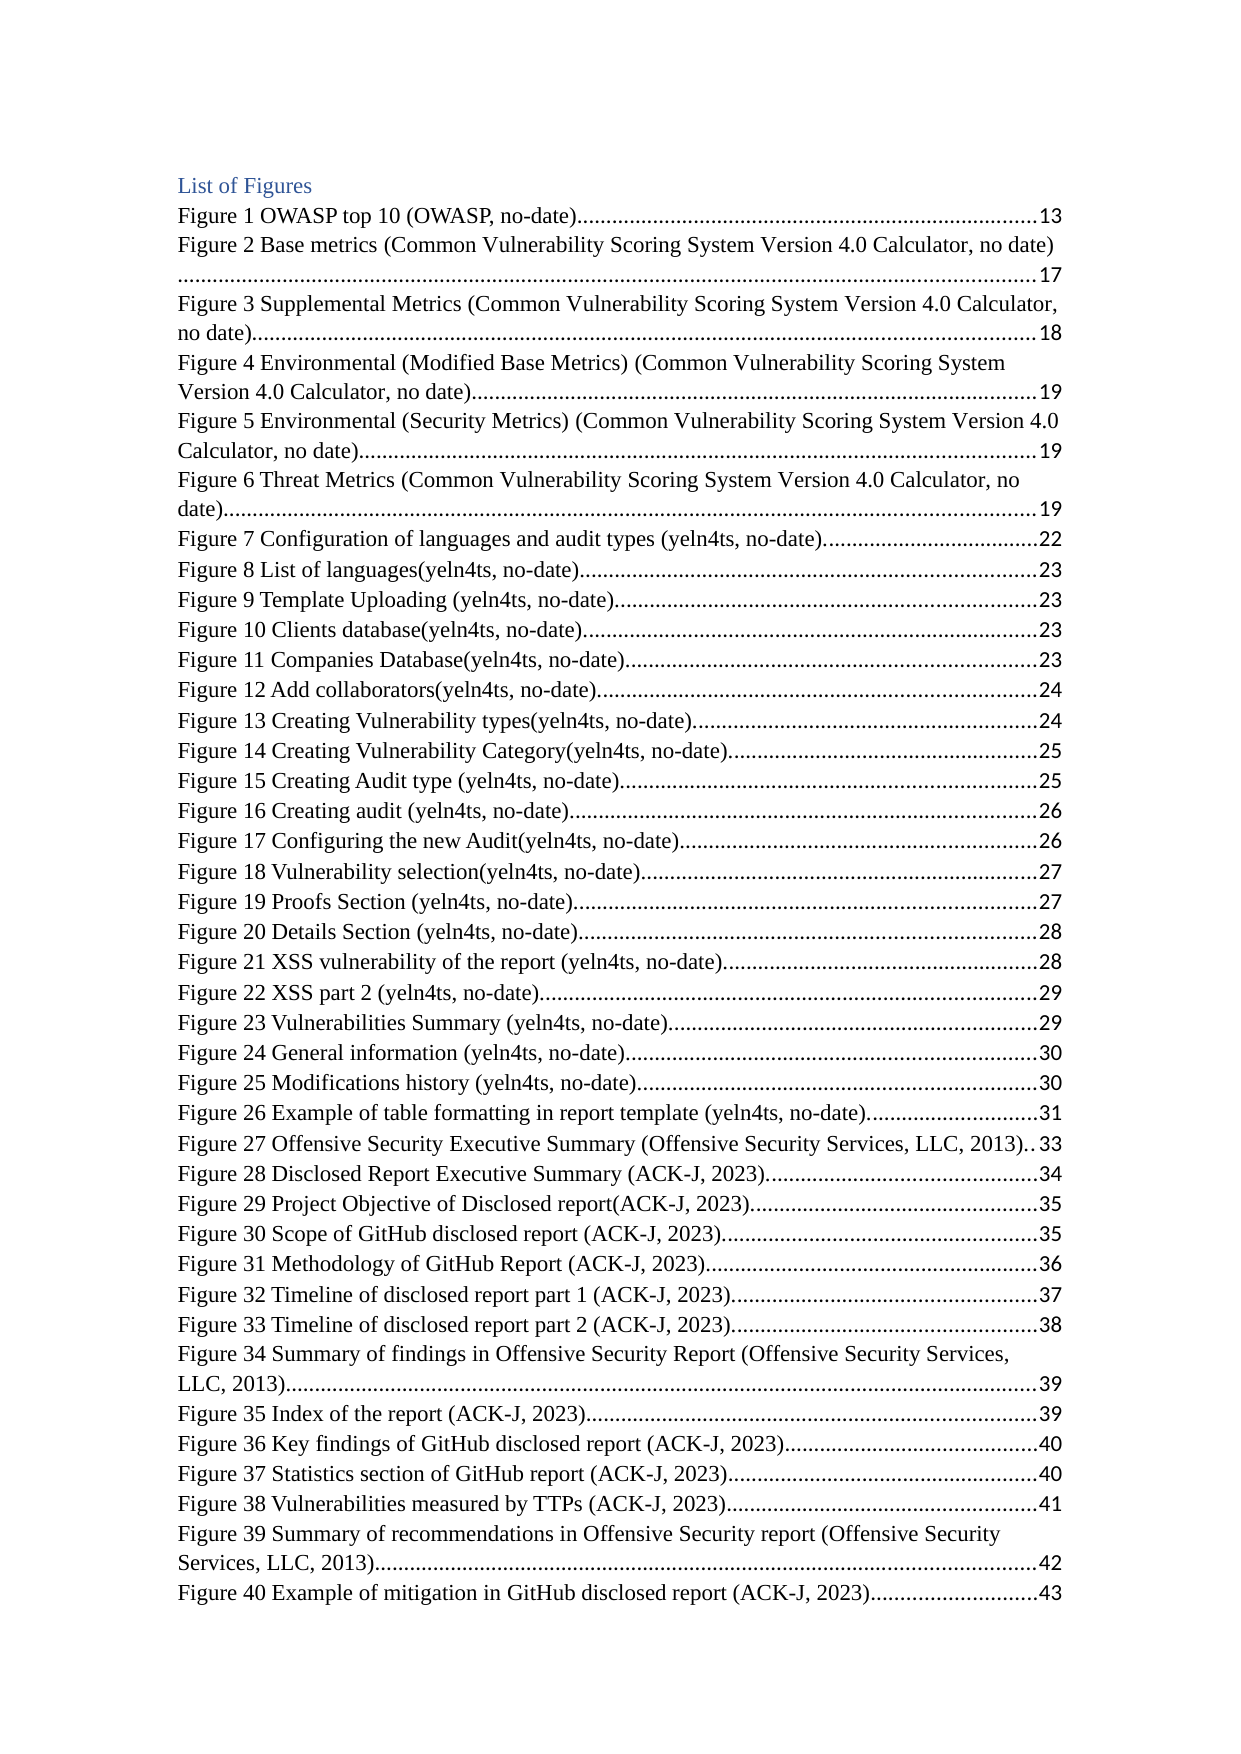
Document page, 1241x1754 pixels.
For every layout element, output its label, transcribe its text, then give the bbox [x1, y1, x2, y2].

text Figure 31 Methodology of GitHub Report (ACK-J, 2023). 36 [177, 1249, 1063, 1278]
text Figure 23 Vulnerabilities Summary (yeln4ts, no-date). 29 [177, 1008, 1063, 1036]
text Figure 13 Creating Vulnerability types(yeln4ts, no-date). 24 [177, 706, 1063, 734]
text Figure 27 Offensive Security Executive Summary (Offensive Security Services, LLC, 2013). 33 [177, 1129, 1063, 1157]
text Figure 22 XSS part 2 (yeln4ts, no-date). 29 [177, 978, 1063, 1006]
text Figure 36 Key findings of GitHub disclosed report (ACK-J, 2023) 40 [177, 1429, 1063, 1457]
text Figure 33 Timeline of disclosed report part 2 (ACK-J, 2023). 38 [177, 1310, 1063, 1338]
text Figure 7 Configuration of languages and audit types (yeln4ts, no-date). 22 [177, 524, 1063, 553]
subtitle List of Figures [177, 173, 1063, 199]
text Figure 12 Add collaborators(yeln4ts, no-date). 24 [177, 676, 1063, 704]
text Figure 38 Vulnerabilities measured by TTPs (ACK-J, 2023) 41 [177, 1489, 1063, 1517]
text Figure 15 Creating Audit type (yeln4ts, no-date). 25 [177, 766, 1063, 794]
text Figure 16 Creating audit (yeln4ts, no-date). 26 [177, 796, 1063, 824]
text Figure 24 General information (yeln4ts, no-date). 30 [177, 1038, 1063, 1066]
text Figure 39 Summary of recommendations in Offensive Security report (Offensive Security Services, LLC, 2013) 42 [177, 1520, 1063, 1576]
text Figure 21 XSS vulnerability of the report (yeln4ts, no-date). 28 [177, 947, 1063, 976]
text Figure 19 Proofs Section (yeln4ts, no-date). 27 [177, 887, 1063, 915]
text Figure 26 Example of table formatting in report template (yeln4ts, no-date). 31 [177, 1098, 1063, 1127]
text Figure 4 Environmental (Modified Base Metrics) (Common Vulnerability Scoring System Version 4.0 Calculator, no date) 19 [177, 349, 1063, 405]
text Figure 37 Statistics section of GitHub report (ACK-J, 2023) 40 [177, 1459, 1063, 1487]
text Figure 14 Creating Vulnerability Category(yeln4ts, no-date). 25 [177, 736, 1063, 764]
text Figure 3 Supplemental Metrics (Common Vulnerability Scoring System Version 4.0 Calculator, no date) 18 [177, 290, 1063, 346]
text Figure 6 Threat Metrics (Common Vulnerability Scoring System Version 4.0 Calculator, no date) 19 [177, 466, 1063, 522]
text Figure 29 Project Objective of Disclosed report(ACK-J, 2023). 35 [177, 1189, 1063, 1217]
text Figure 34 Summary of findings in Offensive Security Report (Offensive Security Services, LLC, 2013). 39 [177, 1340, 1063, 1397]
text Figure 5 Environmental (Security Metrics) (Common Vulnerability Scoring System Version 4.0 Calculator, no date) 19 [177, 407, 1063, 464]
text Figure 1 OWASP top 10 (OWASP, no-date) 13 [177, 201, 1063, 229]
text Figure 2 Base metrics (Common Vulnerability Scoring System Version 4.0 Calculator, no date) 17 [177, 231, 1063, 288]
text Figure 8 List of languages(yeln4ts, no-date). 23 [177, 555, 1063, 583]
text Figure 20 Details Section (yeln4ts, no-date). 28 [177, 917, 1063, 945]
text Figure 28 Disclosed Report Executive Summary (ACK-J, 2023). 34 [177, 1159, 1063, 1187]
text Figure 9 Template Uploading (yeln4ts, no-date). 23 [177, 585, 1063, 613]
text Figure 17 Configuring the new Audit(yeln4ts, no-date). 26 [177, 827, 1063, 855]
text Figure 32 Timeline of disclosed report part 1 (ACK-J, 2023). 37 [177, 1280, 1063, 1308]
text Figure 25 Modifications history (yeln4ts, no-date). 30 [177, 1068, 1063, 1096]
text Figure 30 Scope of GitHub disclosed report (ACK-J, 2023). 35 [177, 1219, 1063, 1247]
text Figure 18 Vulnerability selection(yeln4ts, no-date). 27 [177, 857, 1063, 885]
text Figure 11 Companies Database(yeln4ts, no-date). 23 [177, 645, 1063, 673]
text Figure 35 Index of the report (ACK-J, 2023) 39 [177, 1399, 1063, 1427]
text Figure 40 Example of mitigation in GitHub disclosed report (ACK-J, 2023) 43 [177, 1578, 1063, 1606]
text Figure 10 Clients database(yeln4ts, no-date). 23 [177, 615, 1063, 643]
